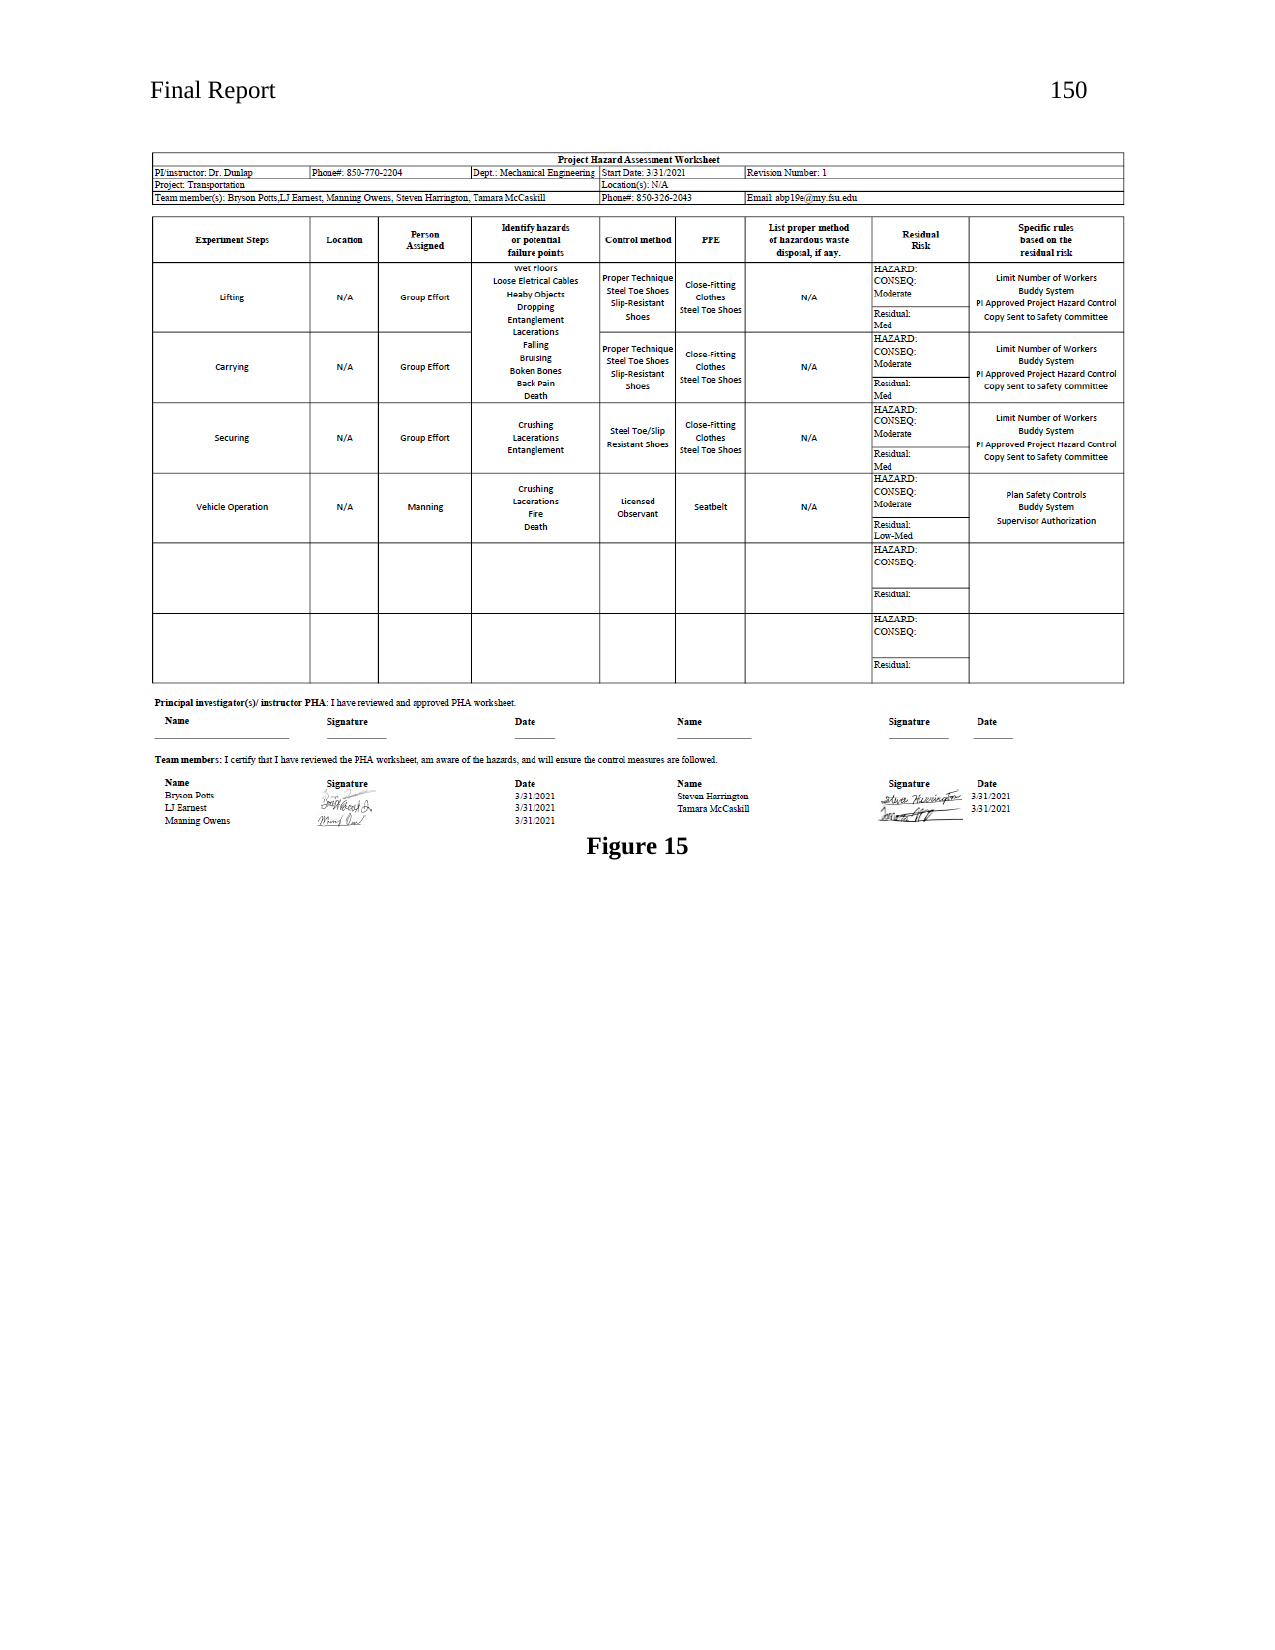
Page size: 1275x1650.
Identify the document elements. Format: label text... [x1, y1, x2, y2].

text Figure 15 [150, 831, 1125, 860]
picture [150, 150, 1125, 827]
